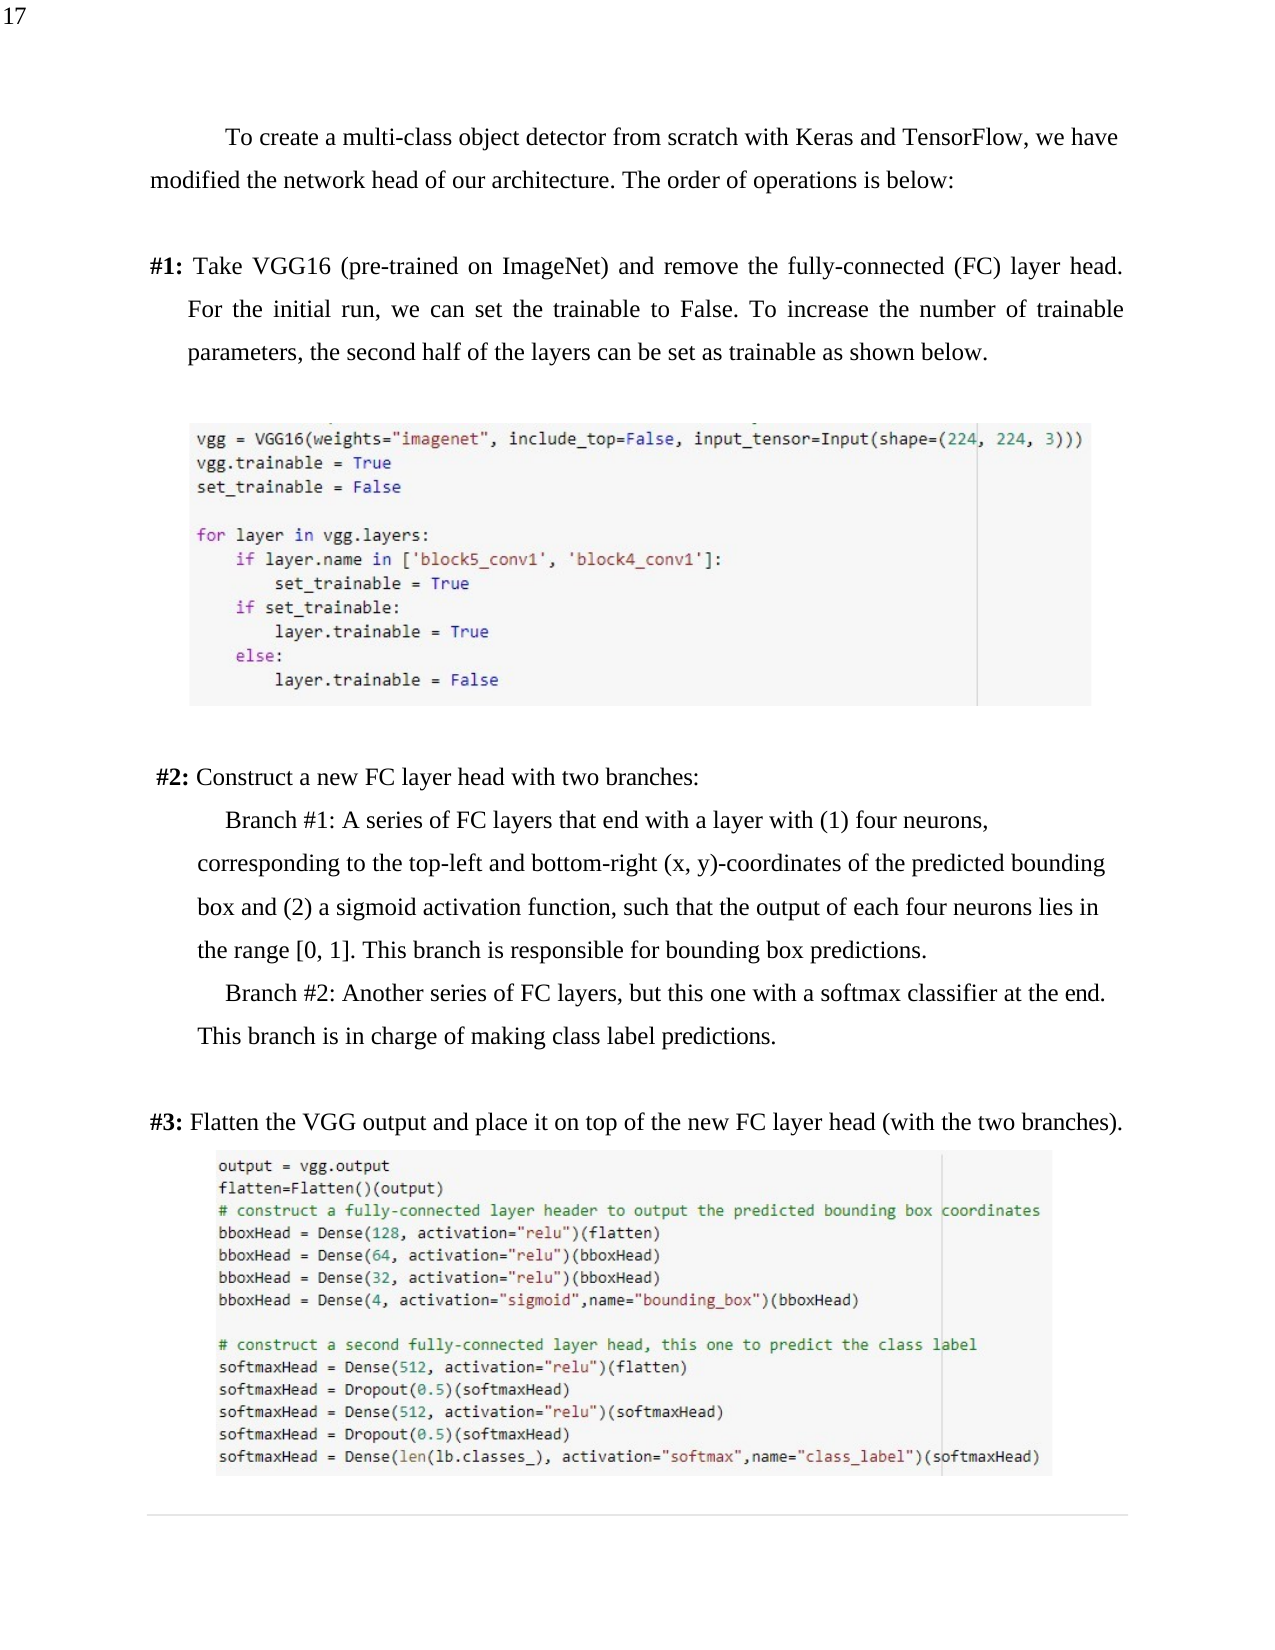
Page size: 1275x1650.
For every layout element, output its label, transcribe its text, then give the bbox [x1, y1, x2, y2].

text This branch is in charge of making class label predictions. [197, 1021, 1200, 1050]
text #3: Flatten the VGG output and place it on top of the new FC layer head (with the two branches). [150, 1107, 1200, 1136]
text Branch #1: A series of FC layers that end with a layer with (1) four neurons, corresponding to the top-left and bottom-right (x, y)-coordinates of the predicted bounding box and (2) a sigmoid activation function, such that the output of each four neurons lies in the range [0, 1]. This branch is responsible for bounding box predictions. [197, 805, 1120, 963]
picture [215, 1150, 1053, 1476]
picture [189, 423, 1092, 706]
text Branch #2: Another series of FC layers, but this one with a softmax classifier at the end. [225, 978, 1200, 1007]
text #1: Take VGG16 (pre-trained on ImageNet) and remove the fully-connected (FC) layer head. For the initial run, we can set the trainable to False. To increase the number of trainable parameters, the second half of the layers can be set as trainable as shown below. [150, 251, 1124, 366]
text #2: Construct a new FC layer head with two branches: [156, 762, 1200, 791]
text To create a multi-class object detector from scratch with Keras and TensorFlow, we have modified the network head of our architecture. The order of operations is below: [150, 122, 1120, 194]
